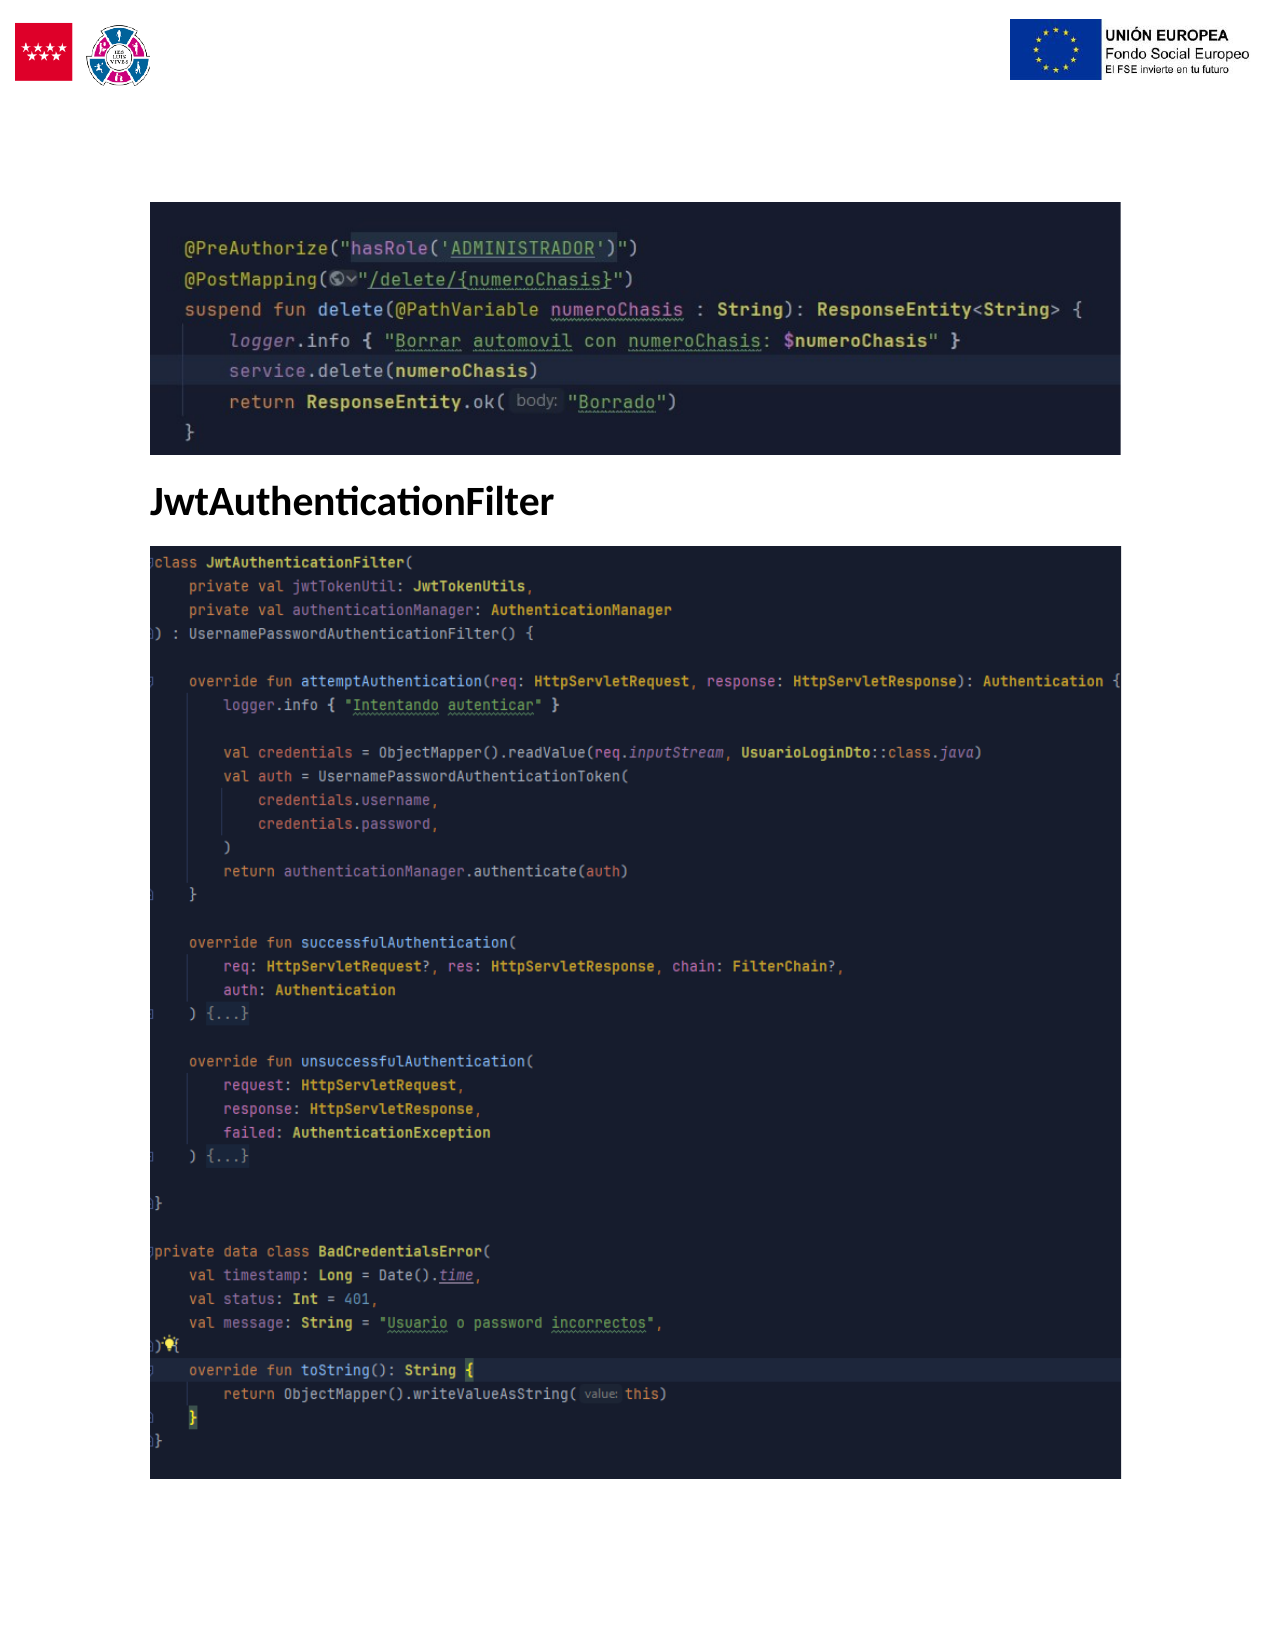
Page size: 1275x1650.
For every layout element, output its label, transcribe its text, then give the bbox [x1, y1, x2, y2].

picture [150, 546, 1122, 1479]
text JwtAuthenticationFilter [150, 475, 1173, 526]
picture [14, 22, 73, 81]
picture [150, 202, 1121, 455]
picture [86, 25, 150, 86]
picture [1010, 19, 1251, 80]
